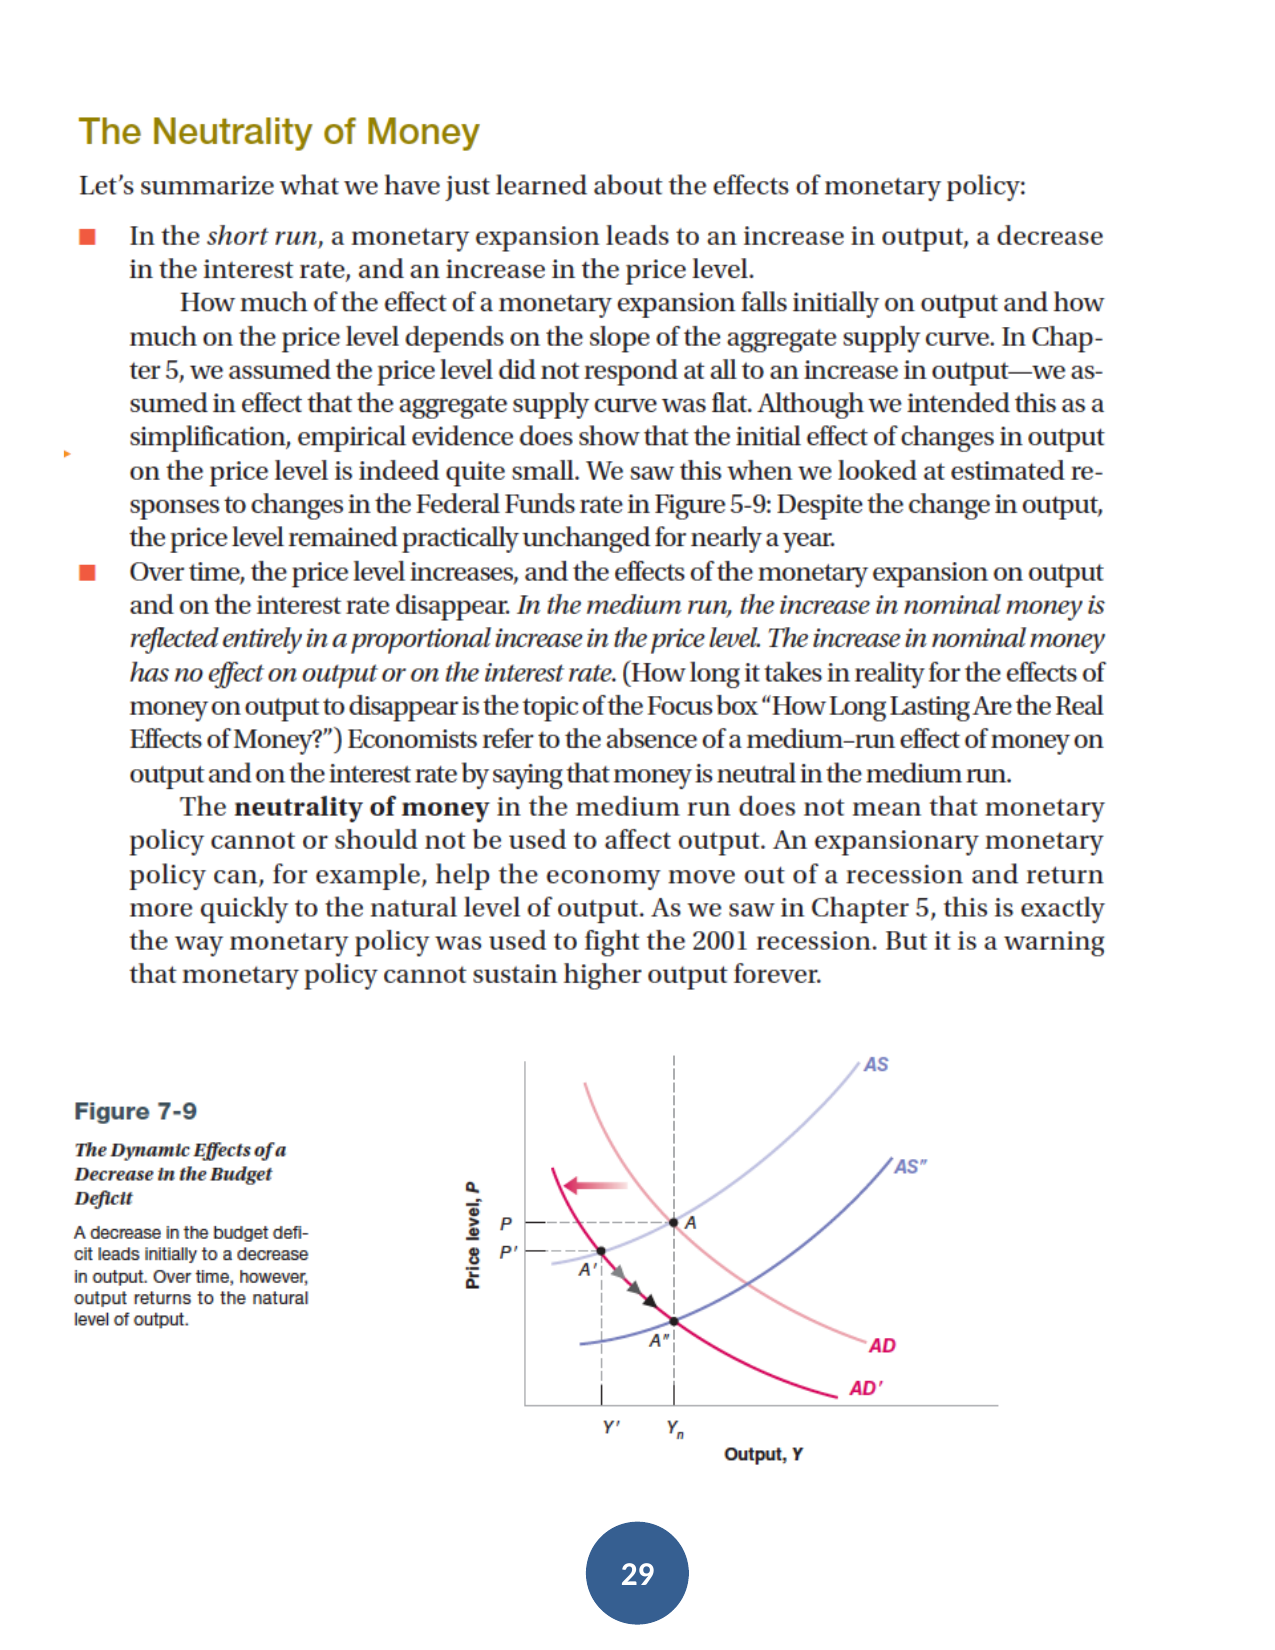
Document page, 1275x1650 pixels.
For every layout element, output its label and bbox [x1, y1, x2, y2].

picture [63, 1016, 1054, 1489]
picture [63, 103, 1120, 1003]
